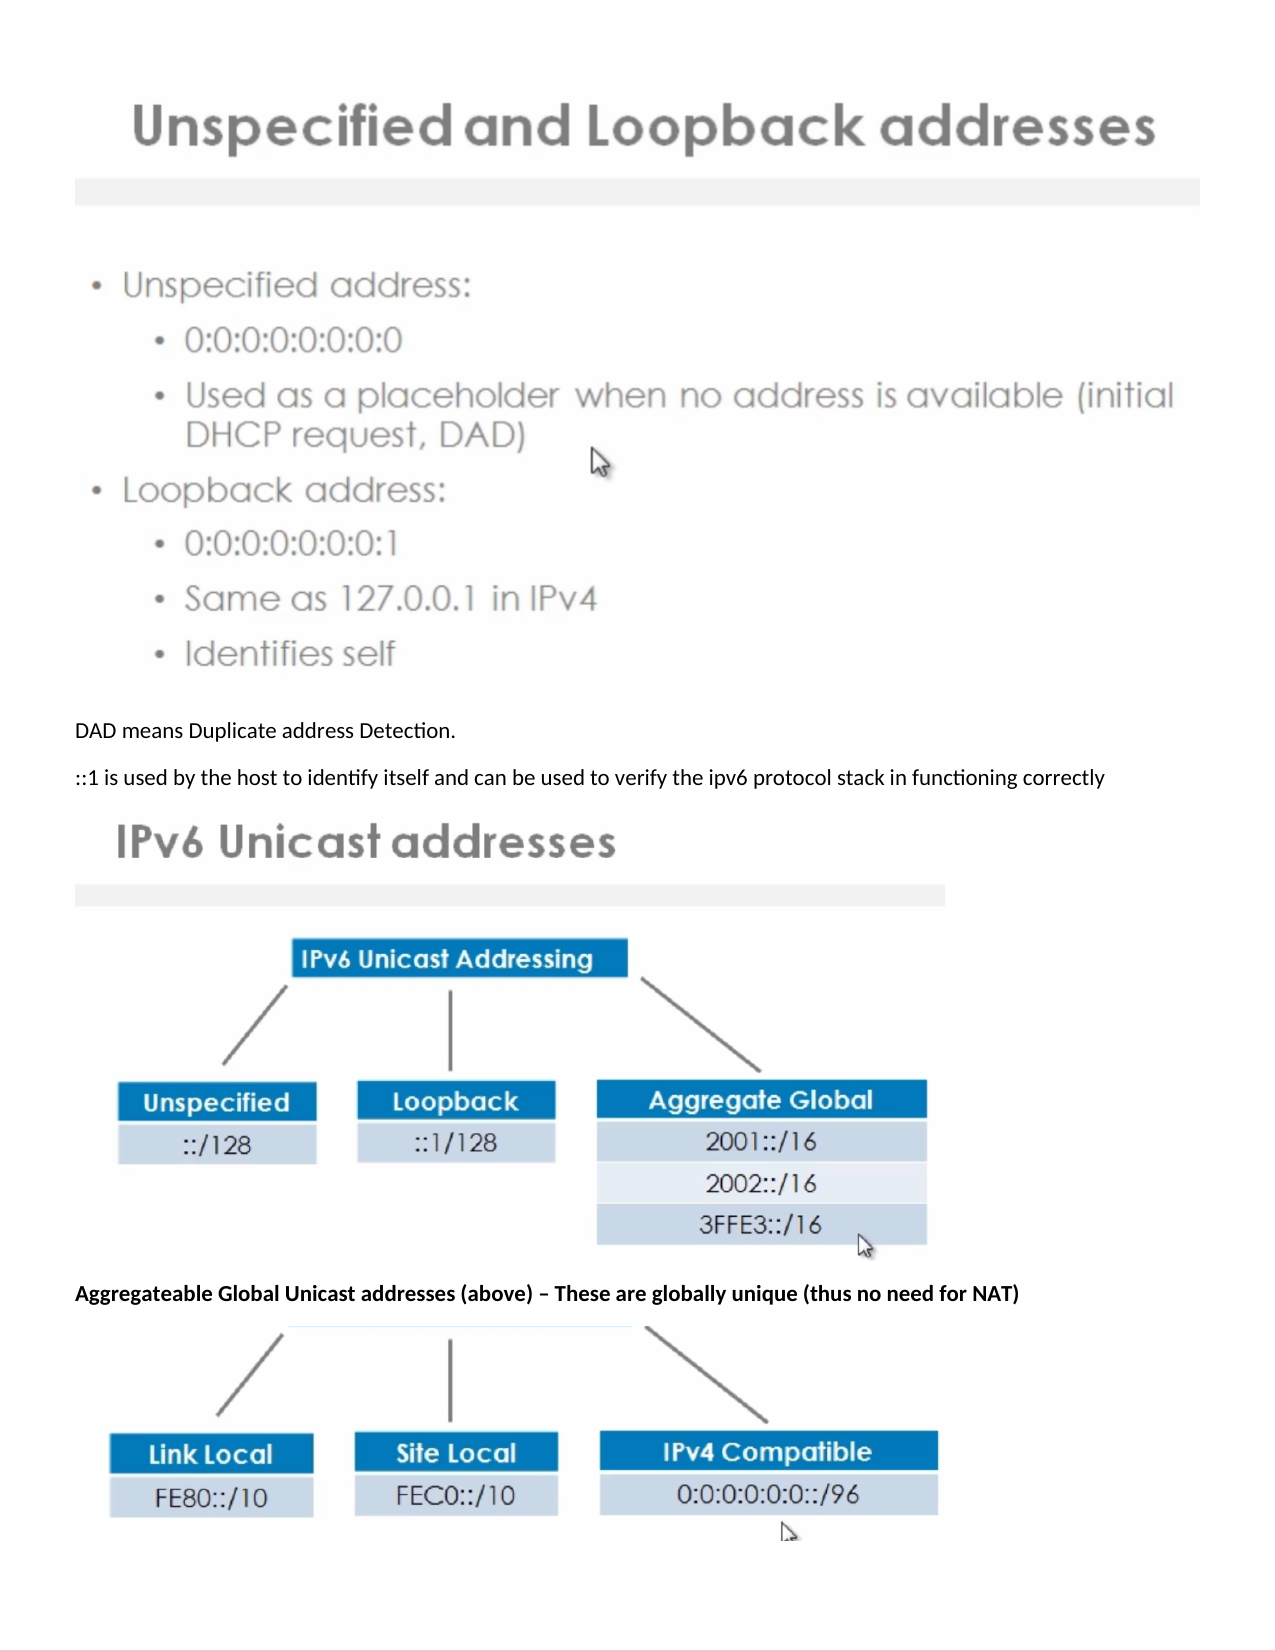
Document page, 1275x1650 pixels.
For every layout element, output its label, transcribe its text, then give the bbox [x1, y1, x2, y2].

text DAD means Duplicate address Detection. [75, 716, 1200, 744]
text Aggregateable Global Unicast addresses (above) – These are globally unique (thus no need for NAT) [75, 1279, 1200, 1307]
picture [75, 1326, 952, 1541]
picture [75, 809, 946, 1261]
text ::1 is used by the host to identify itself and can be used to verify the ipv6 protocol stack in functioning correctly [75, 763, 1200, 791]
picture [75, 75, 1200, 697]
